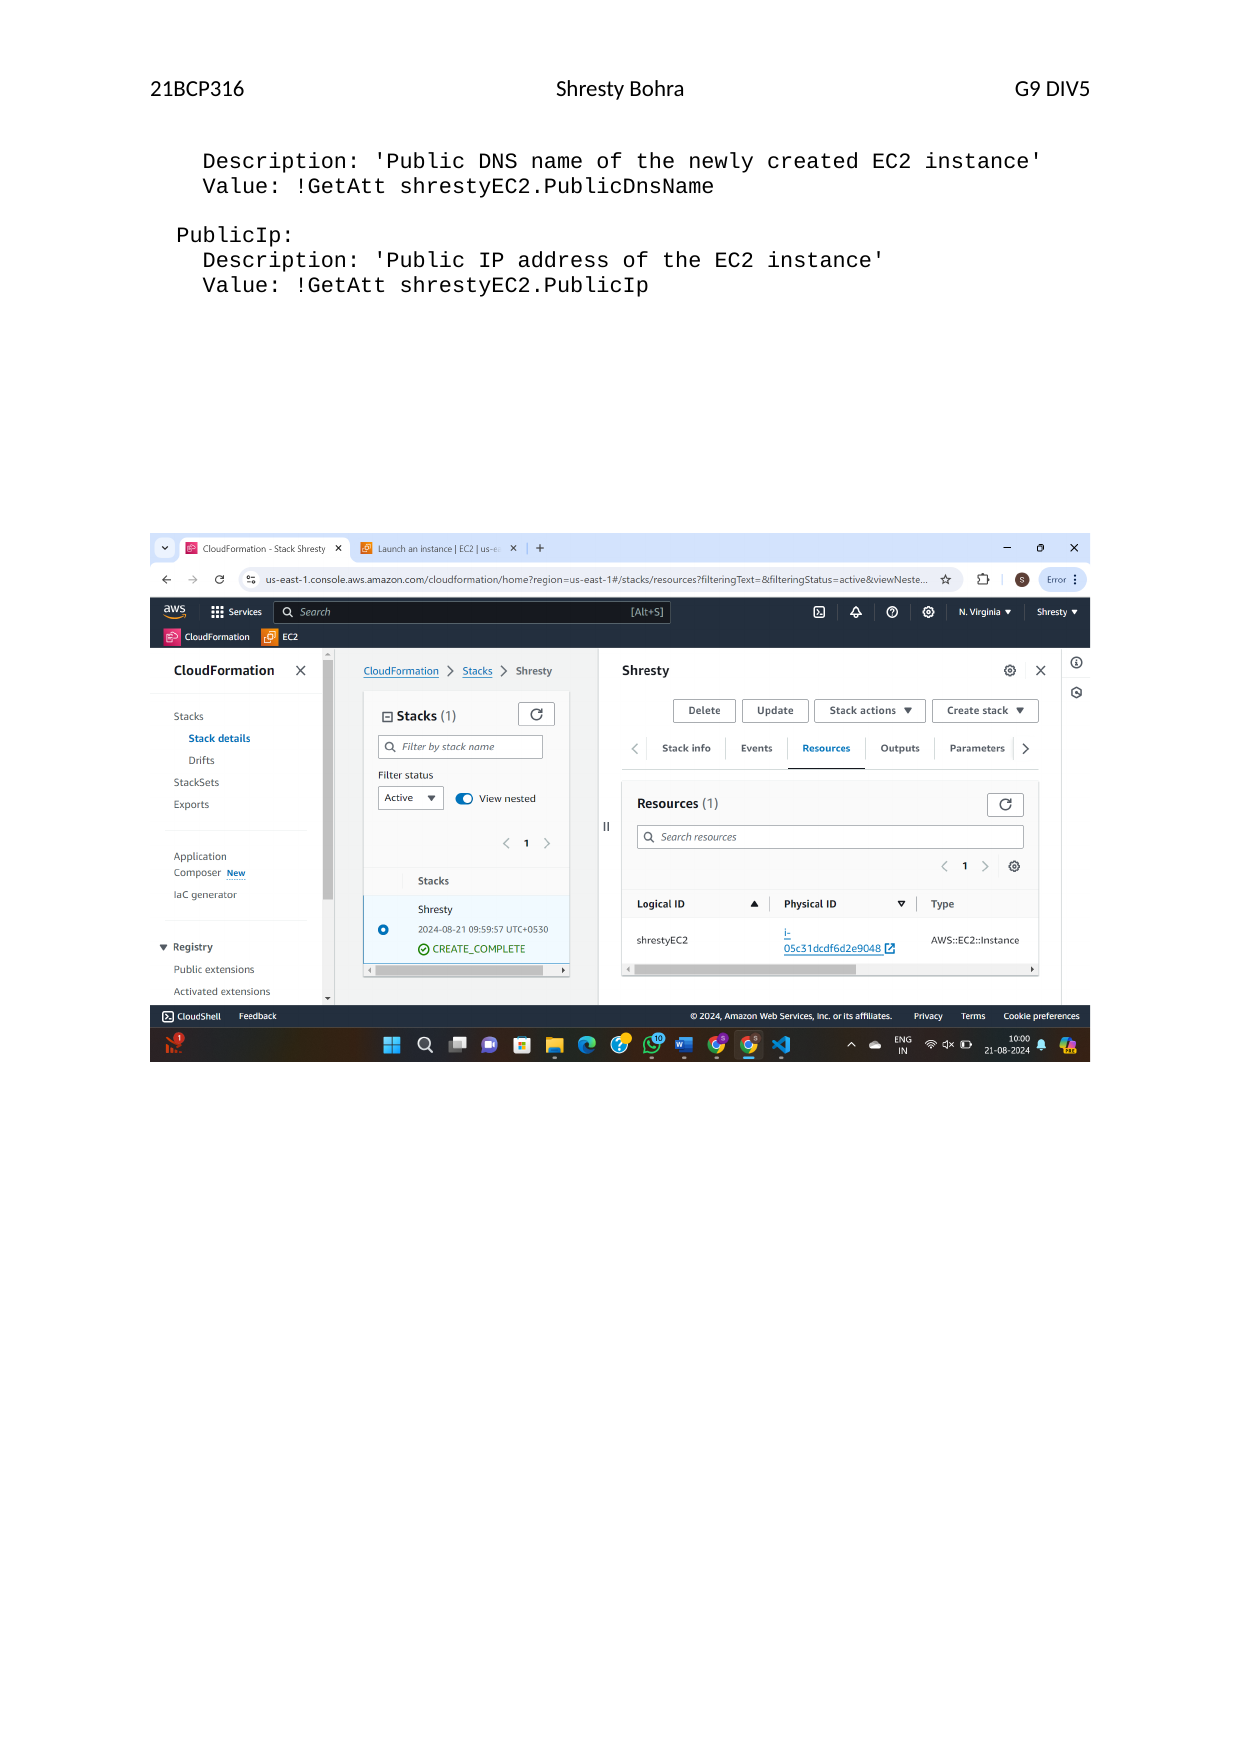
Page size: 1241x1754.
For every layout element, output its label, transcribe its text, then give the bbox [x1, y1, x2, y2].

text Value: !GetAtt shrestyEC2.PublicIp [150, 274, 1090, 299]
text Value: !GetAtt shrestyEC2.PublicDnsName [150, 175, 1090, 199]
text PublicIp: [150, 224, 1090, 249]
text Description: 'Public DNS name of the newly created EC2 instance' [150, 150, 1090, 175]
text Description: 'Public IP address of the EC2 instance' [150, 249, 1090, 274]
picture [150, 533, 1091, 1062]
